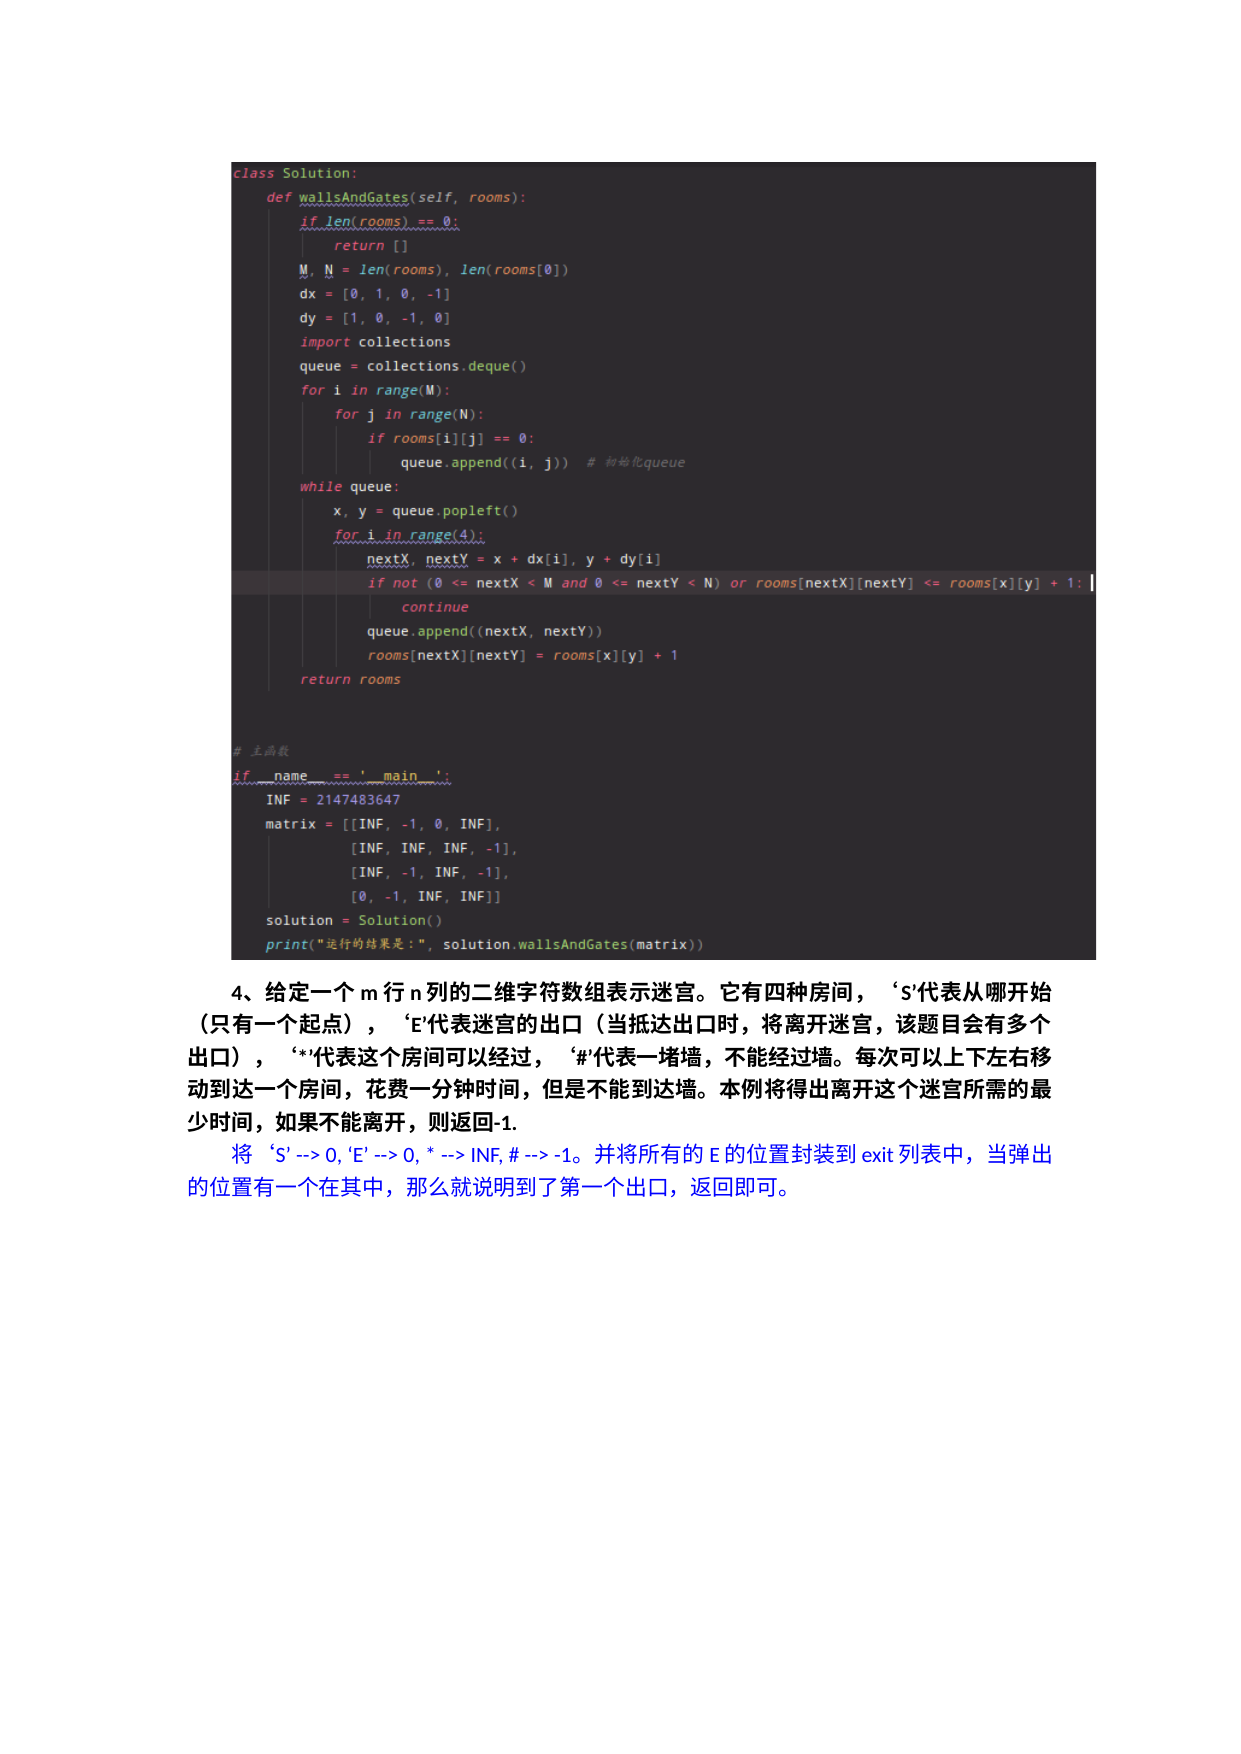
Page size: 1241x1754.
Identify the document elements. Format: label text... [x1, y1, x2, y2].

list 4、给定一个m行n列的二维字符数组表示迷宫。它有四种房间，‘S’代表从哪开始（只有一个起点），‘E’代表迷宫的出口（当抵达出口时，将离开迷宫，该题目会有多个出口），‘*’代表这个房间可以经过，‘#’代表一堵墙，不能经过墙。每次可以上下左右移动到达一个房间，花费一分钟时间，但是不能到达墙。本例将得出离开这个迷宫所需的最少时间，如果不能离开，则返回-1. [187, 974, 1053, 1137]
picture [231, 162, 1097, 960]
list 将‘S’ --> 0, ‘E’ --> 0, * --> INF, # --> -1。并将所有的E的位置封装到exit列表中，当弹出的位置有一个在其中，那么就说明到了第一个出口，返回即可。 [187, 1137, 1053, 1202]
